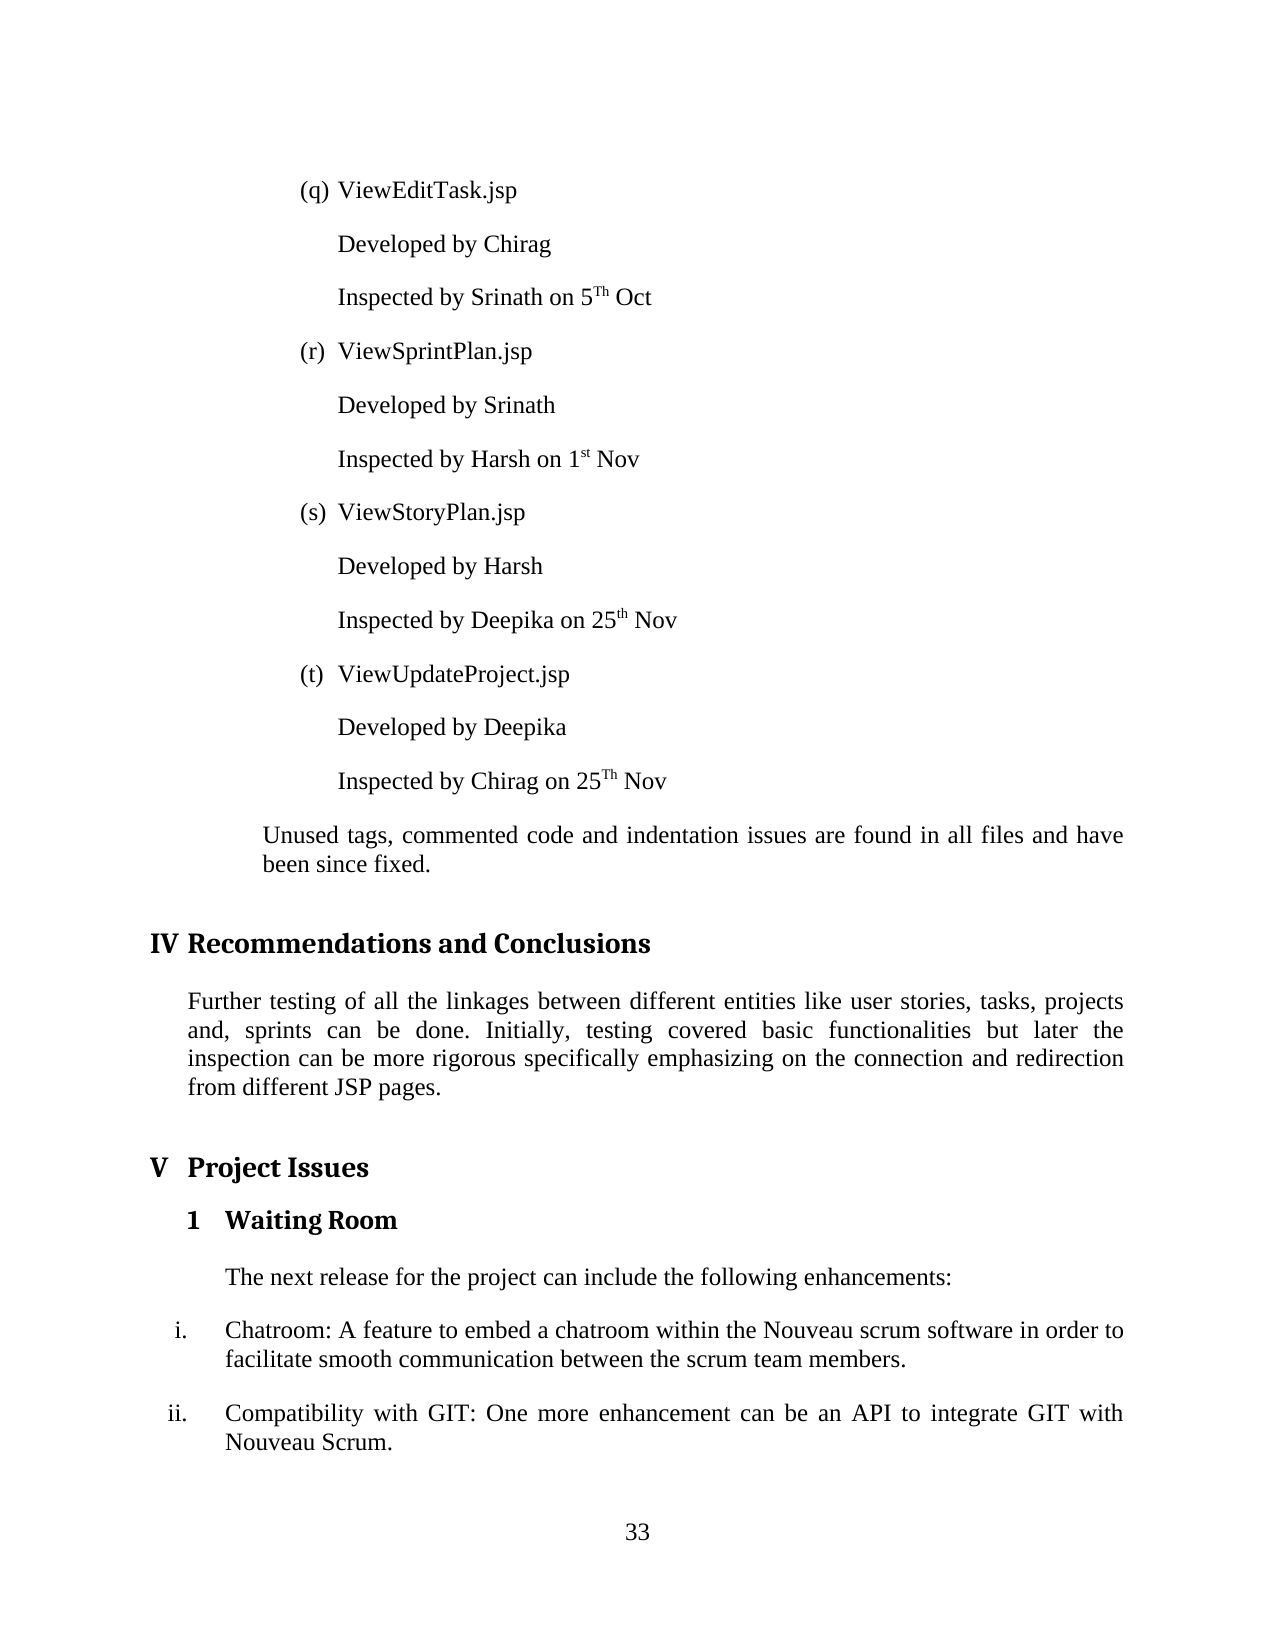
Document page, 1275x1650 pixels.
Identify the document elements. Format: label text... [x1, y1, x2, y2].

list ViewUpdateProject.jsp [300, 659, 1125, 687]
text The next release for the project can include the following enhancements: [225, 1262, 1125, 1290]
subtitle Waiting Room [187, 1205, 1125, 1237]
text Developed by Chirag [300, 229, 1125, 257]
text Developed by Harsh [300, 551, 1125, 580]
subtitle Recommendations and Conclusions [150, 927, 1125, 961]
subtitle Project Issues [150, 1151, 1125, 1184]
text Developed by Deepika [300, 712, 1125, 741]
text Unused tags, commented code and indentation issues are found in all files and have been since fixed. [262, 820, 1125, 877]
text Inspected by Srinath on 5Th Oct [337, 282, 1125, 311]
text Inspected by Harsh on 1st Nov [337, 444, 1125, 472]
list ViewStoryPlan.jsp [300, 497, 1125, 526]
list ViewSprintPlan.jsp [300, 336, 1125, 365]
text Further testing of all the linkages between different entities like user stories, tasks, projects and, sprints can be done. Initially, testing covered basic functionalities but later the inspection can be more rigorous specifically emphasizing on the connection and redirection from different JSP pages. [187, 986, 1125, 1101]
list Compatibility with GIT: One more enhancement can be an API to integrate GIT with Nouveau Scrum. [187, 1398, 1125, 1455]
text Inspected by Chirag on 25Th Nov [337, 766, 1125, 795]
list Chatroom: A feature to embed a chatroom within the Nouveau scrum software in order to facilitate smooth communication between the scrum team members. [187, 1315, 1125, 1373]
text Developed by Srinath [300, 390, 1125, 419]
text Inspected by Deepika on 25th Nov [337, 605, 1125, 634]
list ViewEditTask.jsp [300, 175, 1125, 204]
